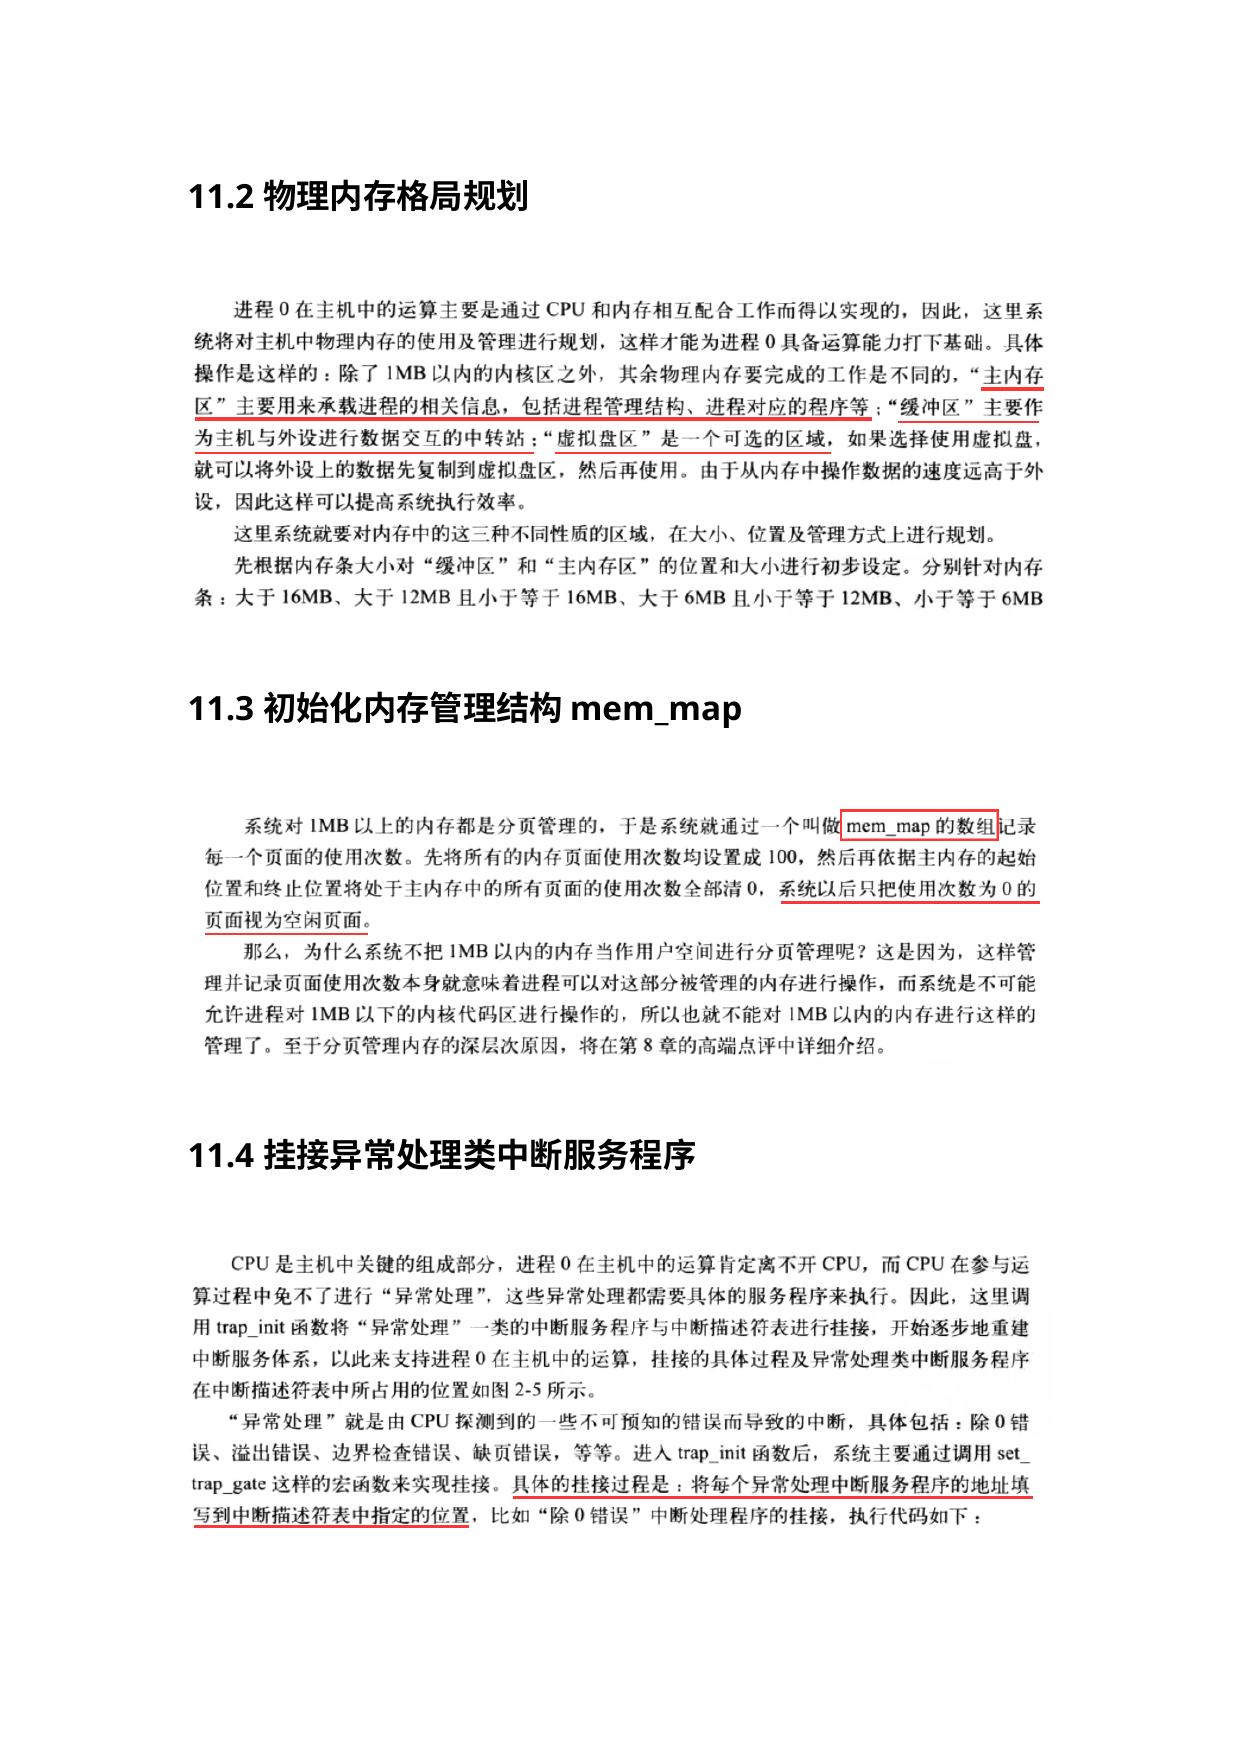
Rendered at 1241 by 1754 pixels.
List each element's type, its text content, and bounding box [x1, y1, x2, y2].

subtitle 11.2 物理内存格局规划 [187, 162, 1053, 227]
picture [187, 1248, 1053, 1528]
subtitle 11.4 挂接异常处理类中断服务程序 [187, 1121, 1053, 1186]
subtitle 11.3 初始化内存管理结构mem_map [187, 674, 1053, 739]
picture [187, 801, 1053, 1067]
picture [187, 289, 1053, 616]
